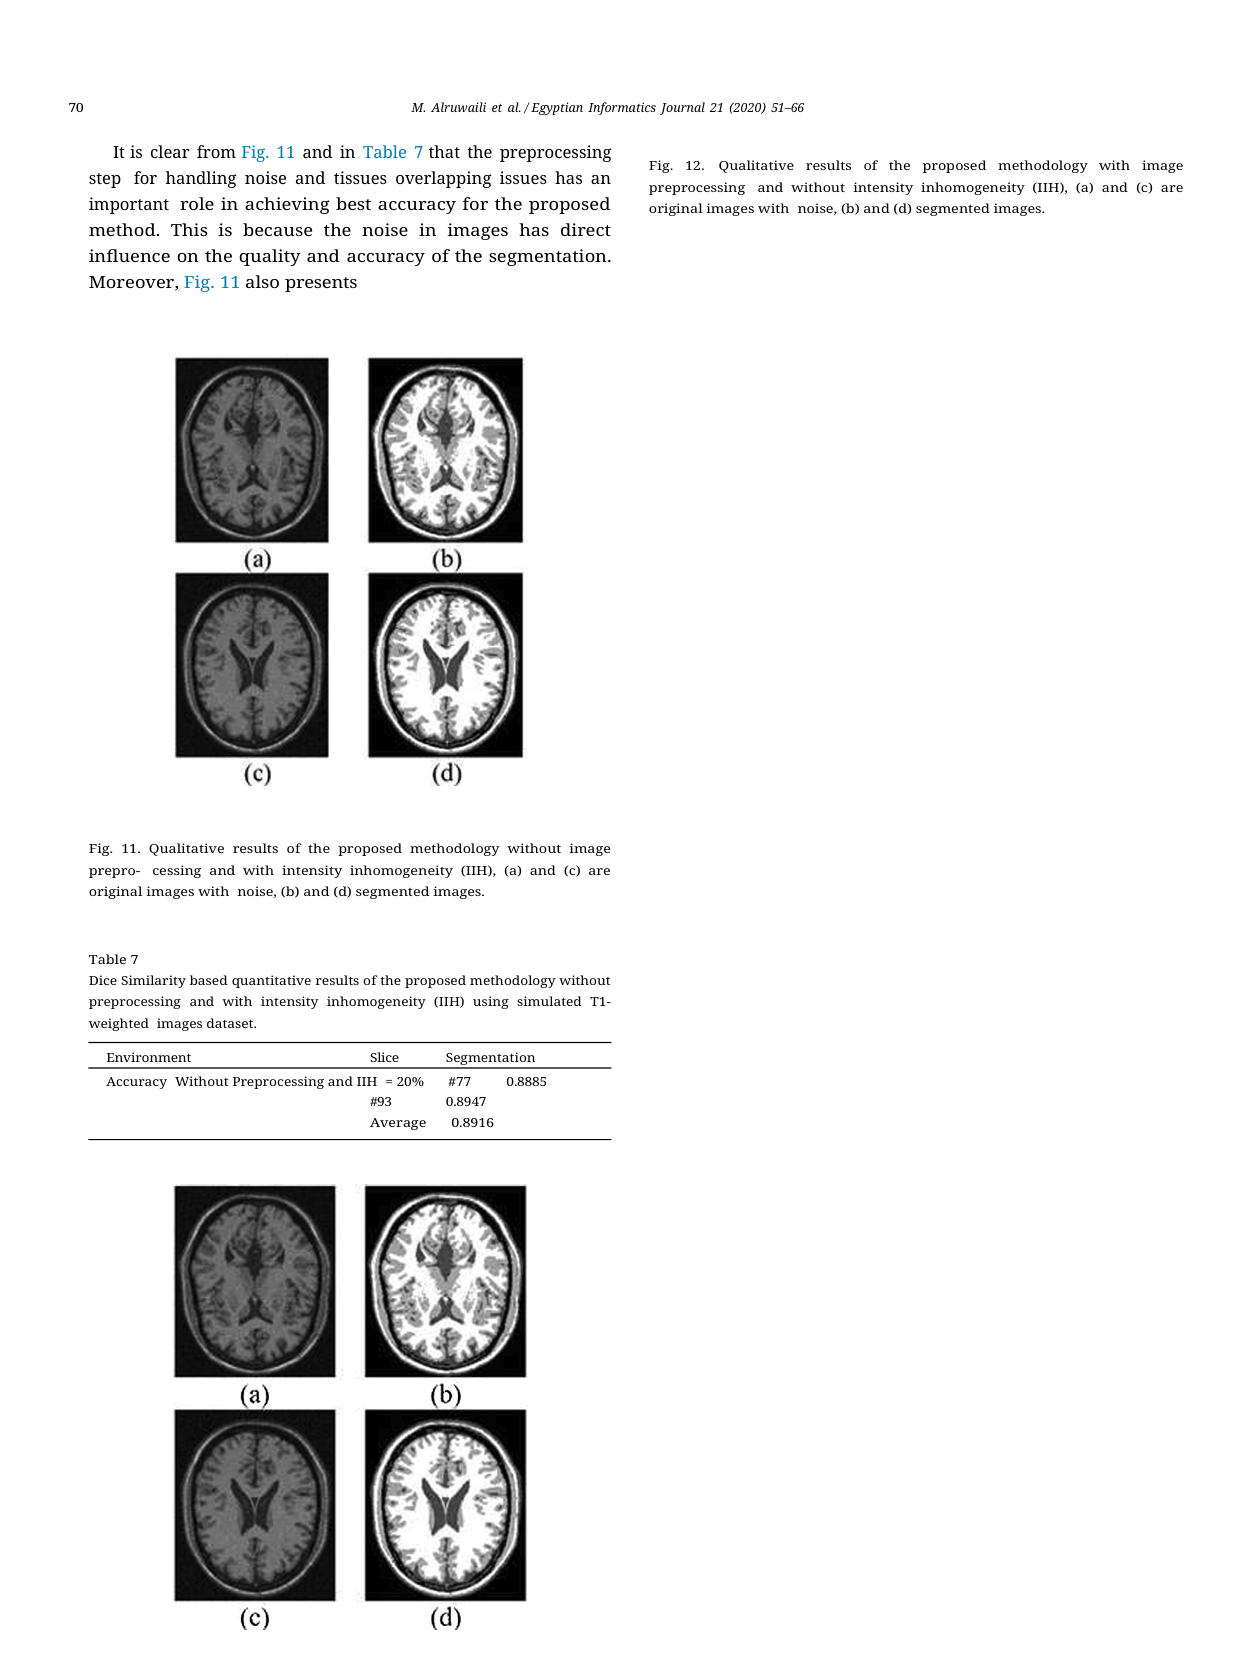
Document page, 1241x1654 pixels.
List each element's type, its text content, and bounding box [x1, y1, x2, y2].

text Table 7 [89, 951, 612, 968]
text Environment Slice Segmentation Accuracy Without Preprocessing and IIH = 20% #77 0.8885 [106, 1069, 594, 1092]
picture [172, 1184, 528, 1630]
text Environment Slice Segmentation Accuracy Without Preprocessing and IIH = 20% #77 0.8885 [106, 1044, 594, 1067]
picture [363, 146, 373, 155]
text Fig. 11. Qualitative results of the proposed methodology without image prepro- cessing and with intensity inhomogeneity (IIH), (a) and (c) are original images with noise, (b) and (d) segmented images. [88, 841, 612, 901]
picture [172, 354, 528, 786]
picture [374, 149, 381, 157]
text It is clear from Fig. 11 and in Table 7 that the preprocessing step for handling noise and tissues overlapping issues has an important role in achieving best accuracy for the proposed method. This is because the noise in images has direct influence on the quality and accuracy of the segmentation. Moreover, Fig. 11 also presents [88, 140, 612, 293]
text Fig. 12. Qualitative results of the proposed methodology with image preprocessing and without intensity inhomogeneity (IIH), (a) and (c) are original images with noise, (b) and (d) segmented images. [649, 157, 1184, 217]
text Dice Similarity based quantitative results of the proposed methodology without preprocessing and with intensity inhomogeneity (IIH) using simulated T1-weighted images dataset. [88, 972, 612, 1032]
text Average 0.8916 [370, 1114, 612, 1131]
text #93 0.8947 [370, 1093, 612, 1110]
